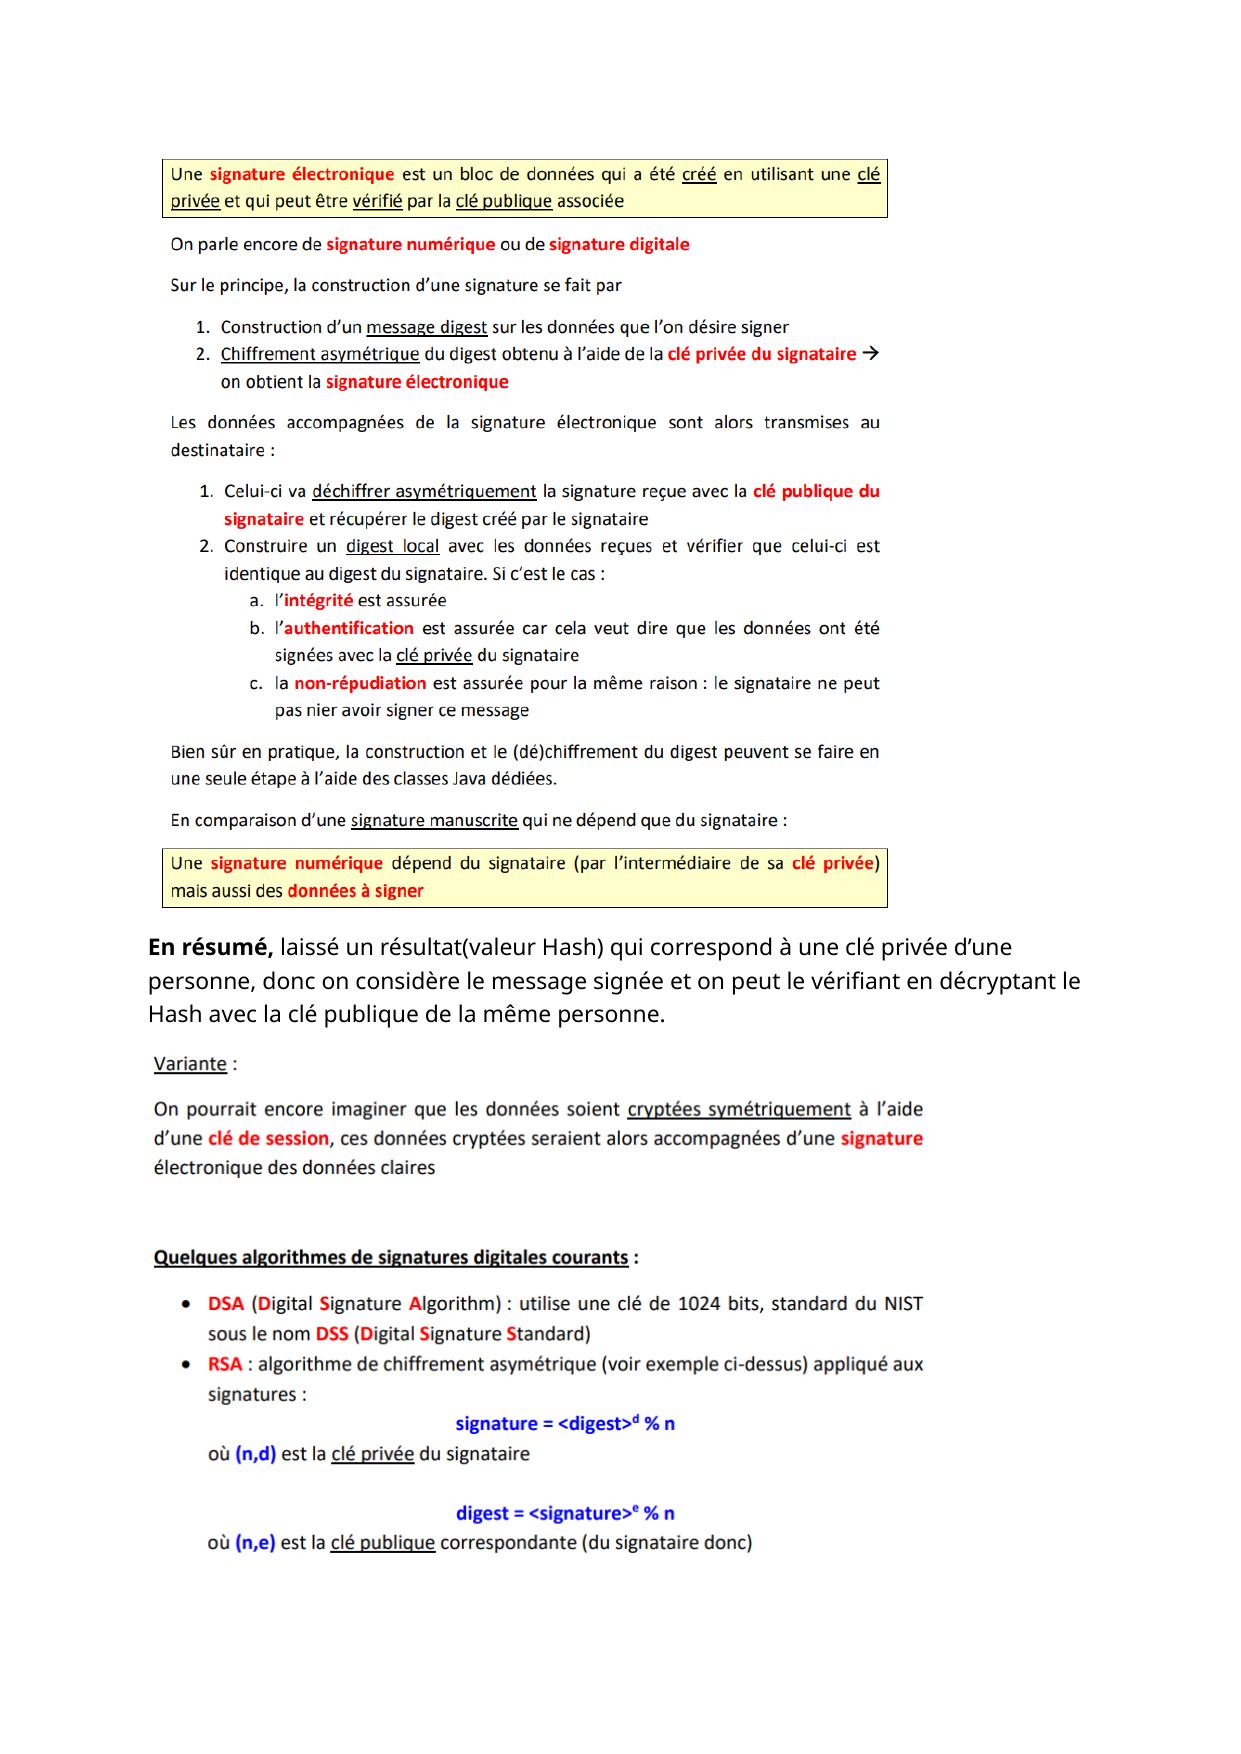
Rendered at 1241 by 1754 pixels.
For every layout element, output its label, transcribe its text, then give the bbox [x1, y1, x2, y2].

picture [147, 1048, 927, 1562]
picture [147, 147, 895, 912]
text En résumé, laissé un résultat(valeur Hash) qui correspond à une clé privée d’une personne, donc on considère le message signée et on peut le vérifiant en décryptant le Hash avec la clé publique de la même personne. [148, 931, 1093, 1030]
